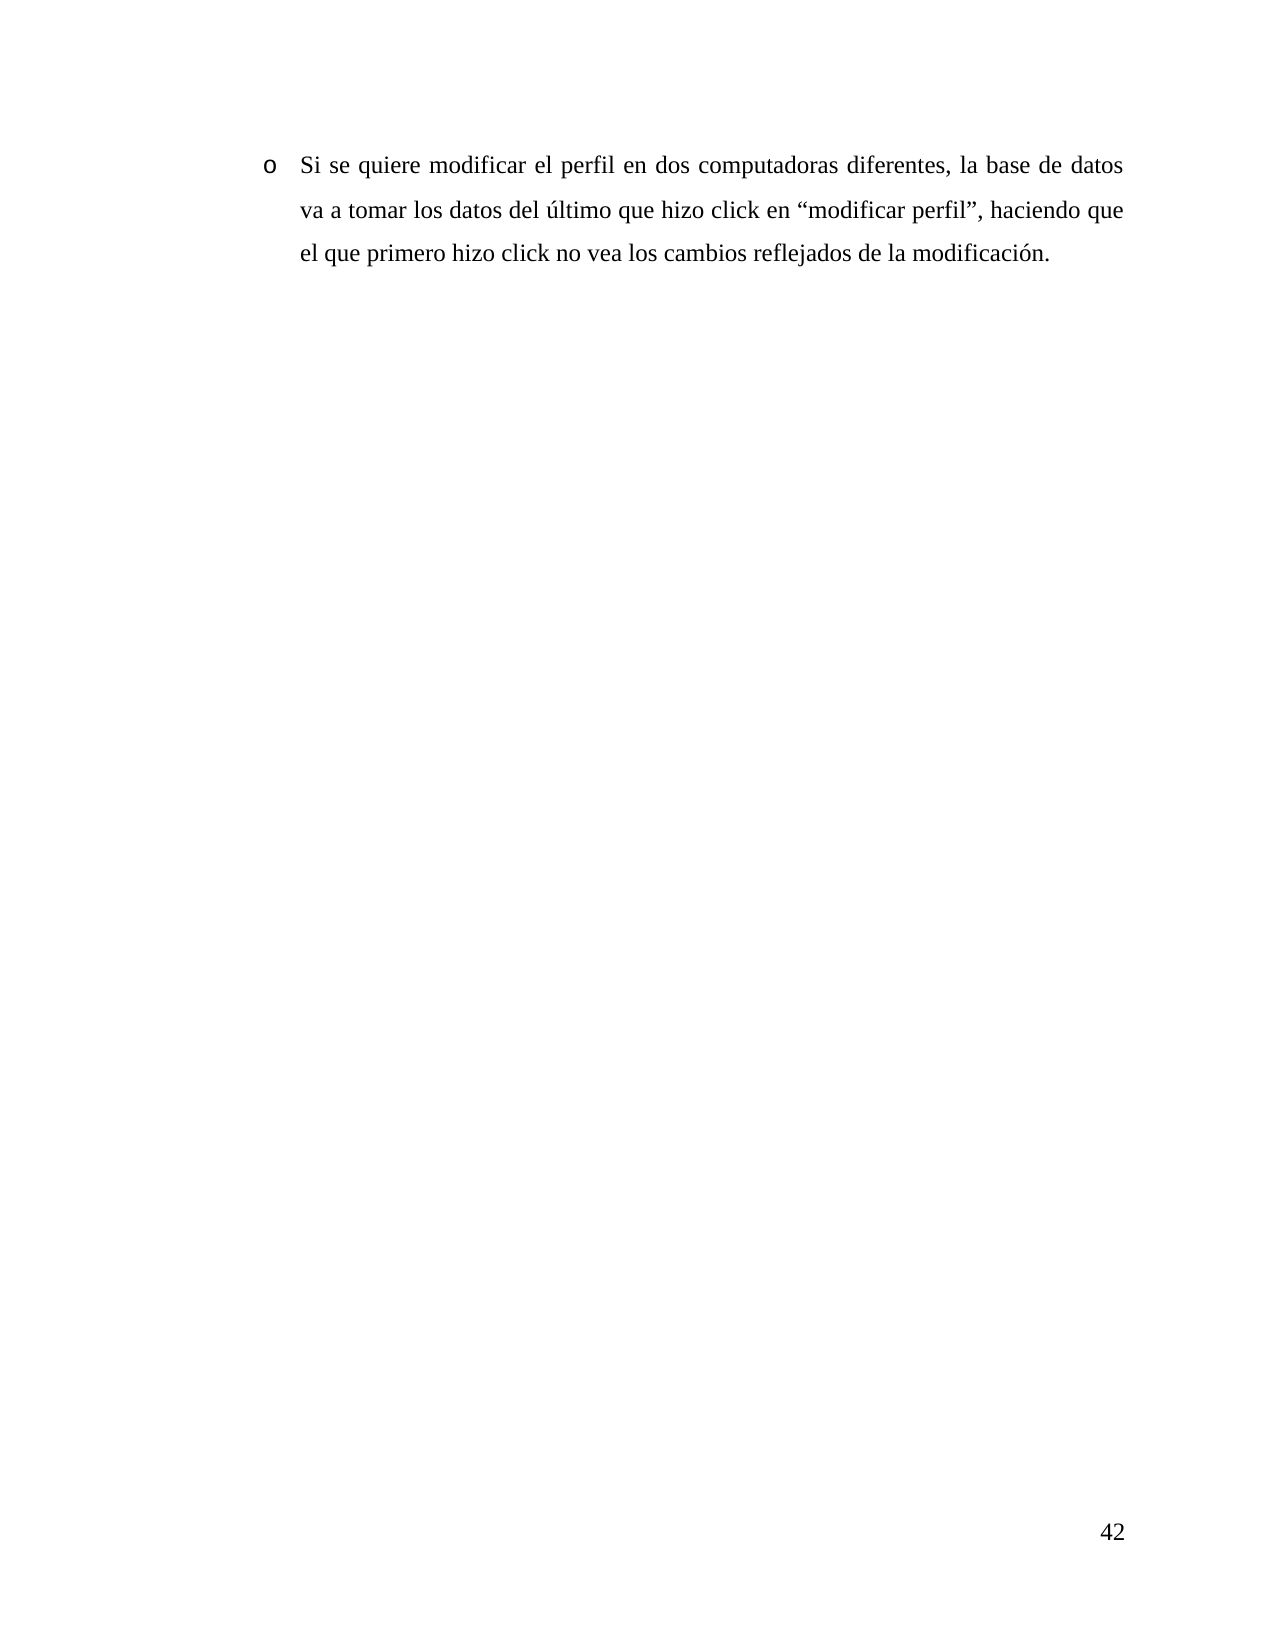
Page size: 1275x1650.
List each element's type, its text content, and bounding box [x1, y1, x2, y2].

list Si se quiere modificar el perfil en dos computadoras diferentes, la base de datos va a tomar los datos del último que hizo click en “modificar perfil”, haciendo que el que primero hizo click no vea los cambios reflejados de la modificación. [262, 150, 1125, 267]
